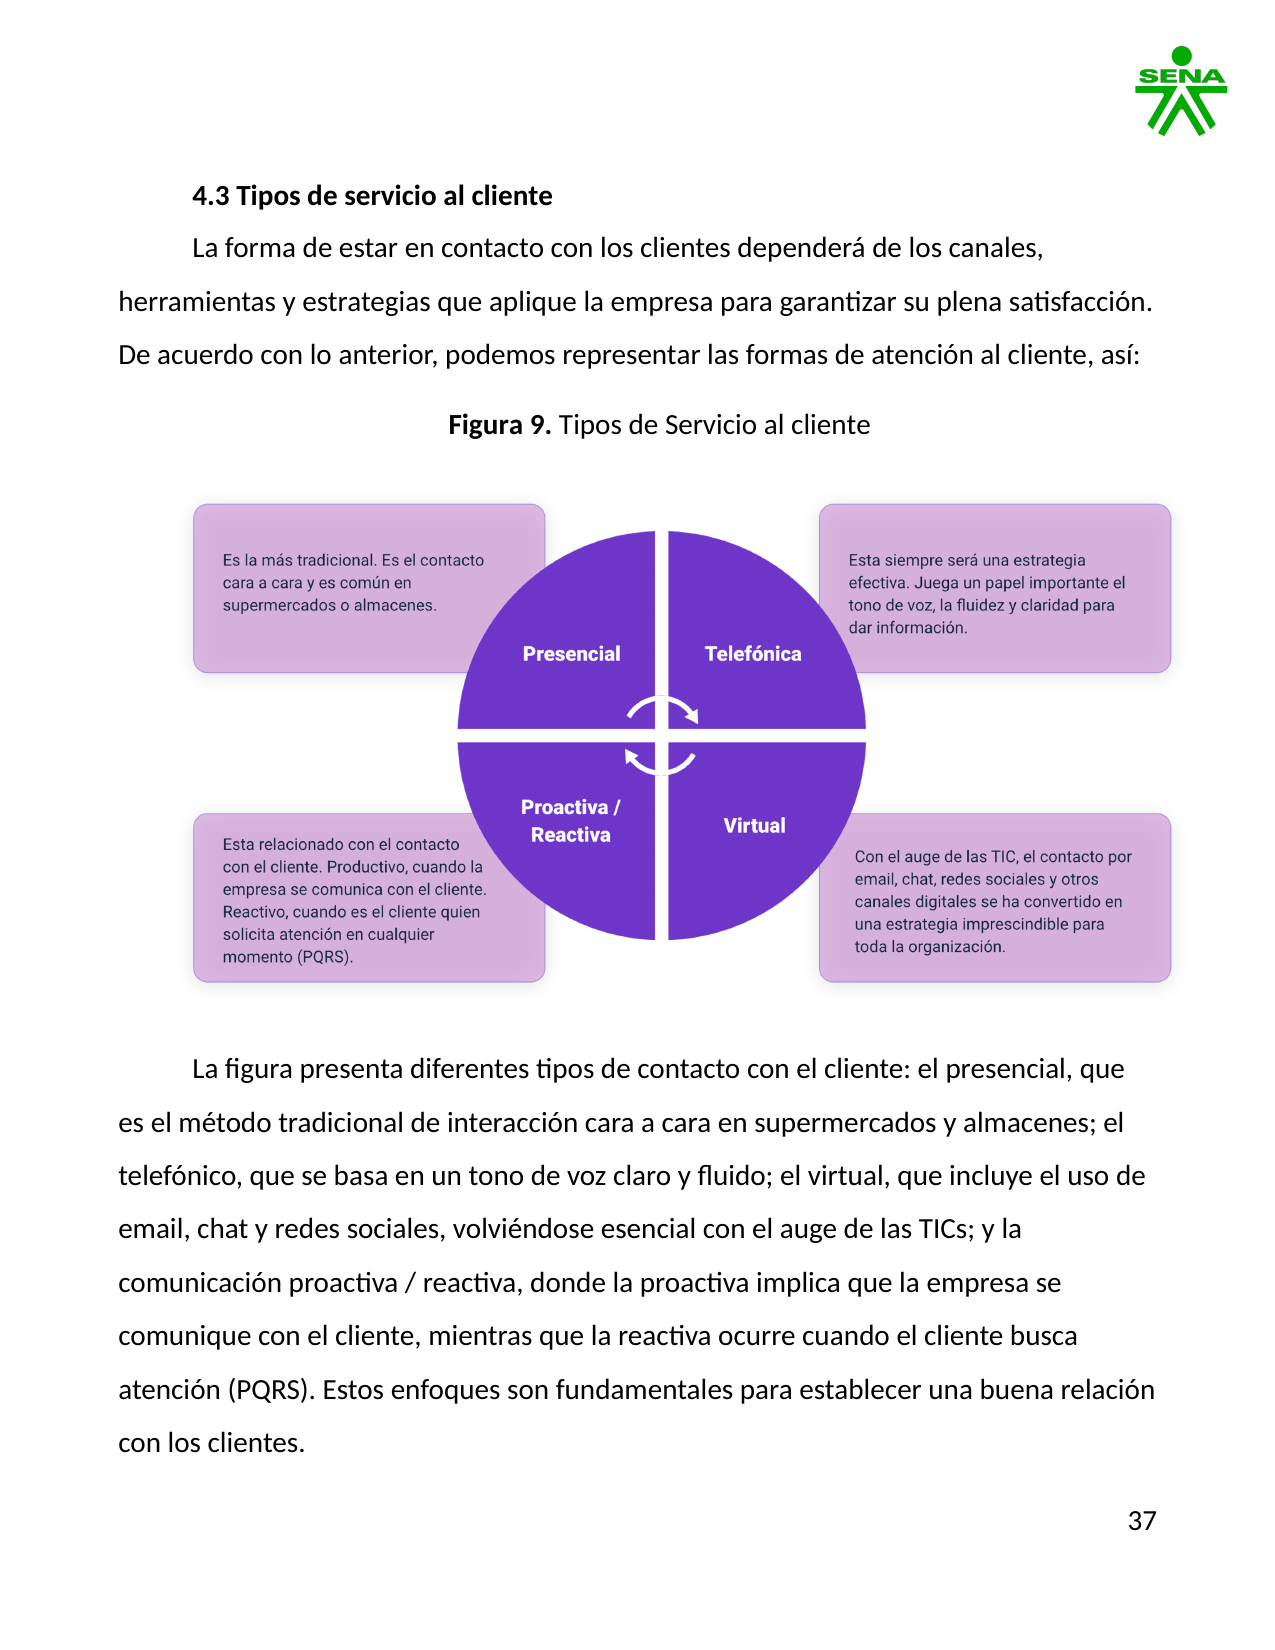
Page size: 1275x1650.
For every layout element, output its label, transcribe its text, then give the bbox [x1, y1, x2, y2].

subtitle Tipos de servicio al cliente [192, 177, 1157, 213]
picture [1135, 46, 1228, 136]
text La forma de estar en contacto con los clientes dependerá de los canales, herramientas y estrategias que aplique la empresa para garantizar su plena satisfacción. De acuerdo con lo anterior, podemos representar las formas de atención al cliente, así: [118, 229, 1157, 372]
text La figura presenta diferentes tipos de contacto con el cliente: el presencial, que es el método tradicional de interacción cara a cara en supermercados y almacenes; el telefónico, que se basa en un tono de voz claro y fluido; el virtual, que incluye el uso de email, chat y redes sociales, volviéndose esencial con el auge de las TICs; y la comunicación proactiva / reactiva, donde la proactiva implica que la empresa se comunique con el cliente, mientras que la reactiva ocurre cuando el cliente busca atención (PQRS). Estos enfoques son fundamentales para establecer una buena relación con los clientes. [118, 1050, 1157, 1460]
picture [162, 476, 1202, 1016]
text Figura 9. Tipos de Servicio al cliente [118, 406, 1157, 442]
